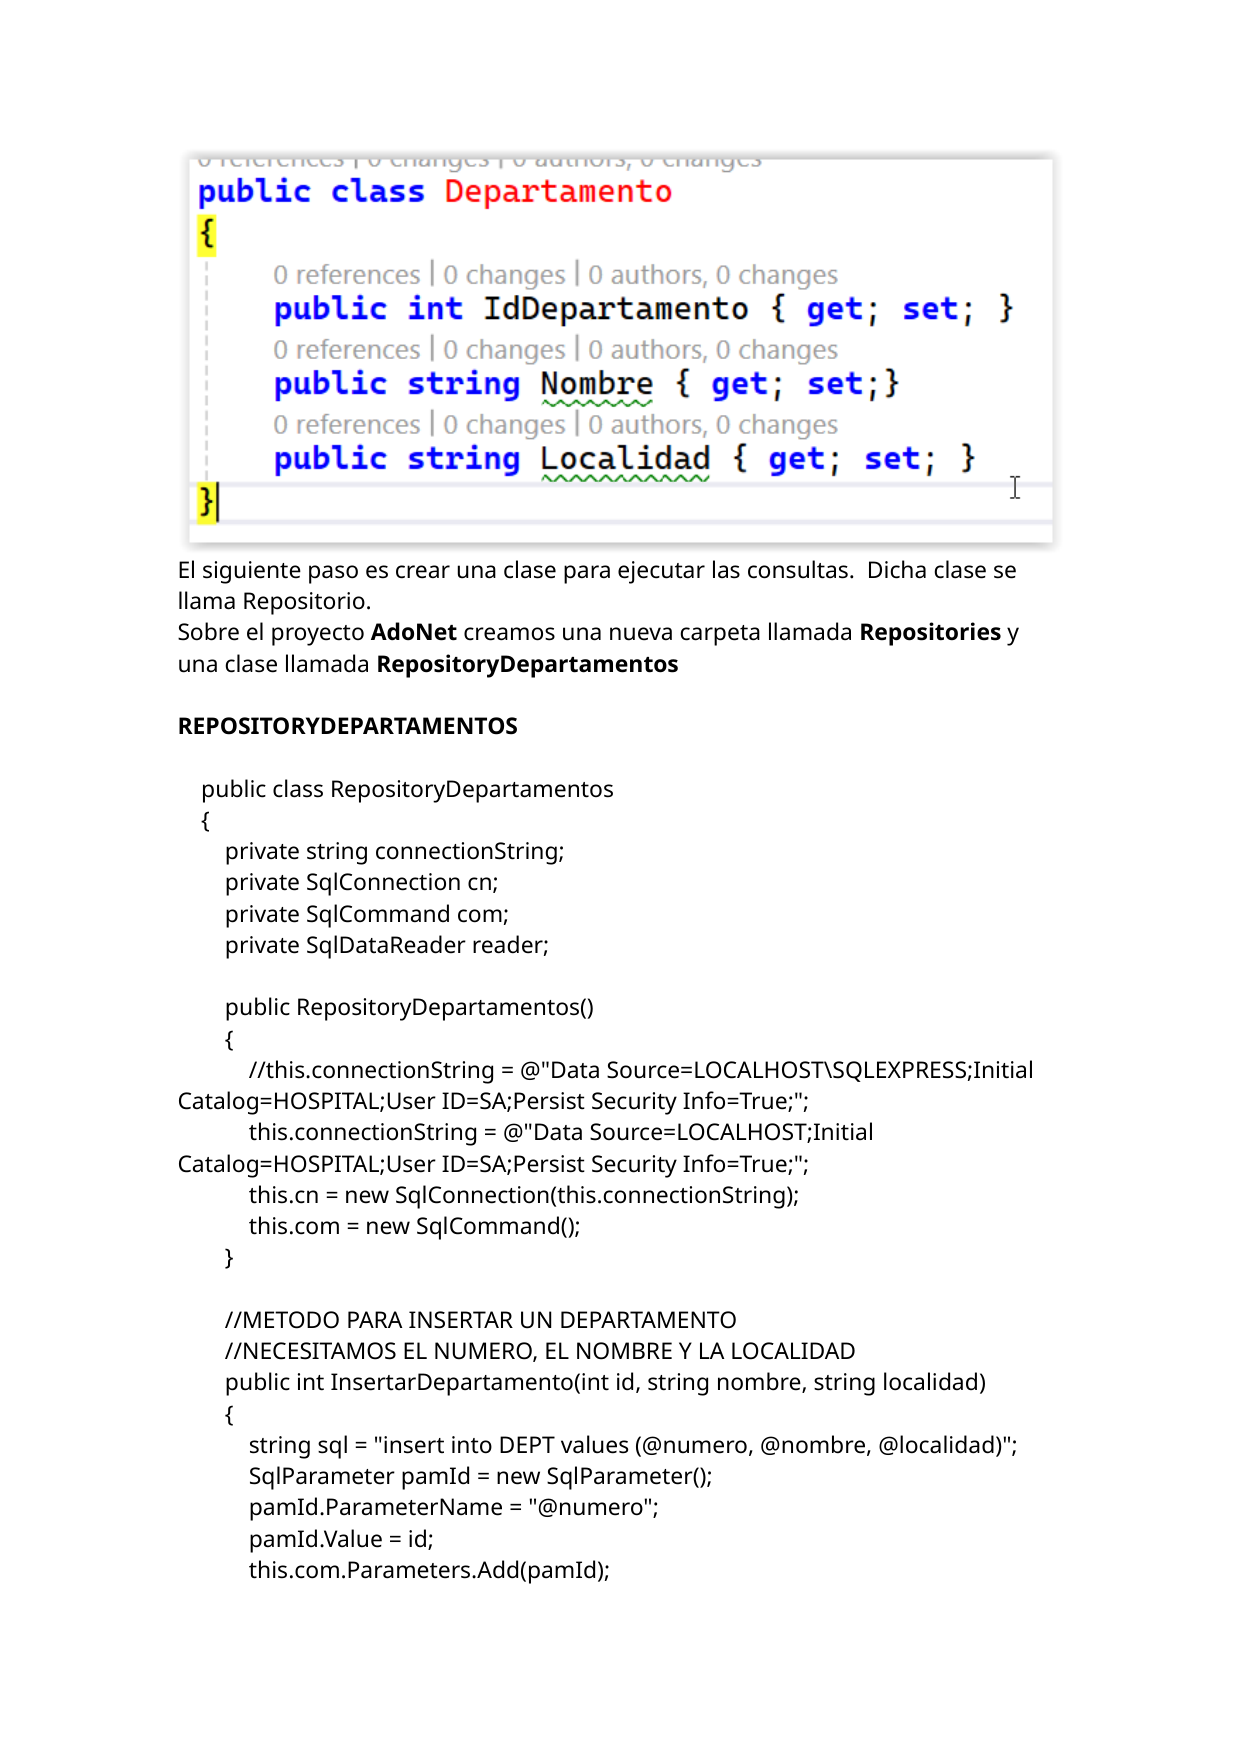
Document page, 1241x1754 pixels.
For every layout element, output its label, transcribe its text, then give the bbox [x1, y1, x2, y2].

text private SqlCommand com; [177, 898, 1063, 929]
text pamId.Value = id; [177, 1523, 1063, 1554]
text REPOSITORYDEPARTAMENTOS [177, 710, 1063, 741]
text SqlParameter pamId = new SqlParameter(); [177, 1460, 1063, 1491]
text string sql = "insert into DEPT values (@numero, @nombre, @localidad)"; [177, 1429, 1063, 1460]
text private string connectionString; [177, 835, 1063, 866]
text { [177, 1398, 1063, 1429]
text Sobre el proyecto AdoNet creamos una nueva carpeta llamada Repositories y una clase llamada RepositoryDepartamentos [177, 616, 1063, 679]
text //NECESITAMOS EL NUMERO, EL NOMBRE Y LA LOCALIDAD [177, 1335, 1063, 1366]
text { [177, 804, 1063, 835]
text { [177, 1023, 1063, 1054]
text } [177, 1241, 1063, 1273]
text public class RepositoryDepartamentos [177, 773, 1063, 804]
text private SqlDataReader reader; [177, 929, 1063, 960]
text //METODO PARA INSERTAR UN DEPARTAMENTO [177, 1304, 1063, 1335]
text El siguiente paso es crear una clase para ejecutar las consultas. Dicha clase se llama Repositorio. [177, 554, 1063, 616]
text public int InsertarDepartamento(int id, string nombre, string localidad) [177, 1366, 1063, 1398]
text public RepositoryDepartamentos() [177, 991, 1063, 1023]
text this.connectionString = @"Data Source=LOCALHOST;Initial Catalog=HOSPITAL;User ID=SA;Persist Security Info=True;"; [177, 1116, 1063, 1179]
text private SqlConnection cn; [177, 866, 1063, 898]
text this.cn = new SqlConnection(this.connectionString); [177, 1179, 1063, 1210]
picture [177, 147, 1063, 554]
text pamId.ParameterName = "@numero"; [177, 1491, 1063, 1523]
text this.com = new SqlCommand(); [177, 1210, 1063, 1241]
text //this.connectionString = @"Data Source=LOCALHOST\SQLEXPRESS;Initial Catalog=HOSPITAL;User ID=SA;Persist Security Info=True;"; [177, 1054, 1063, 1116]
text this.com.Parameters.Add(pamId); [177, 1554, 1063, 1585]
